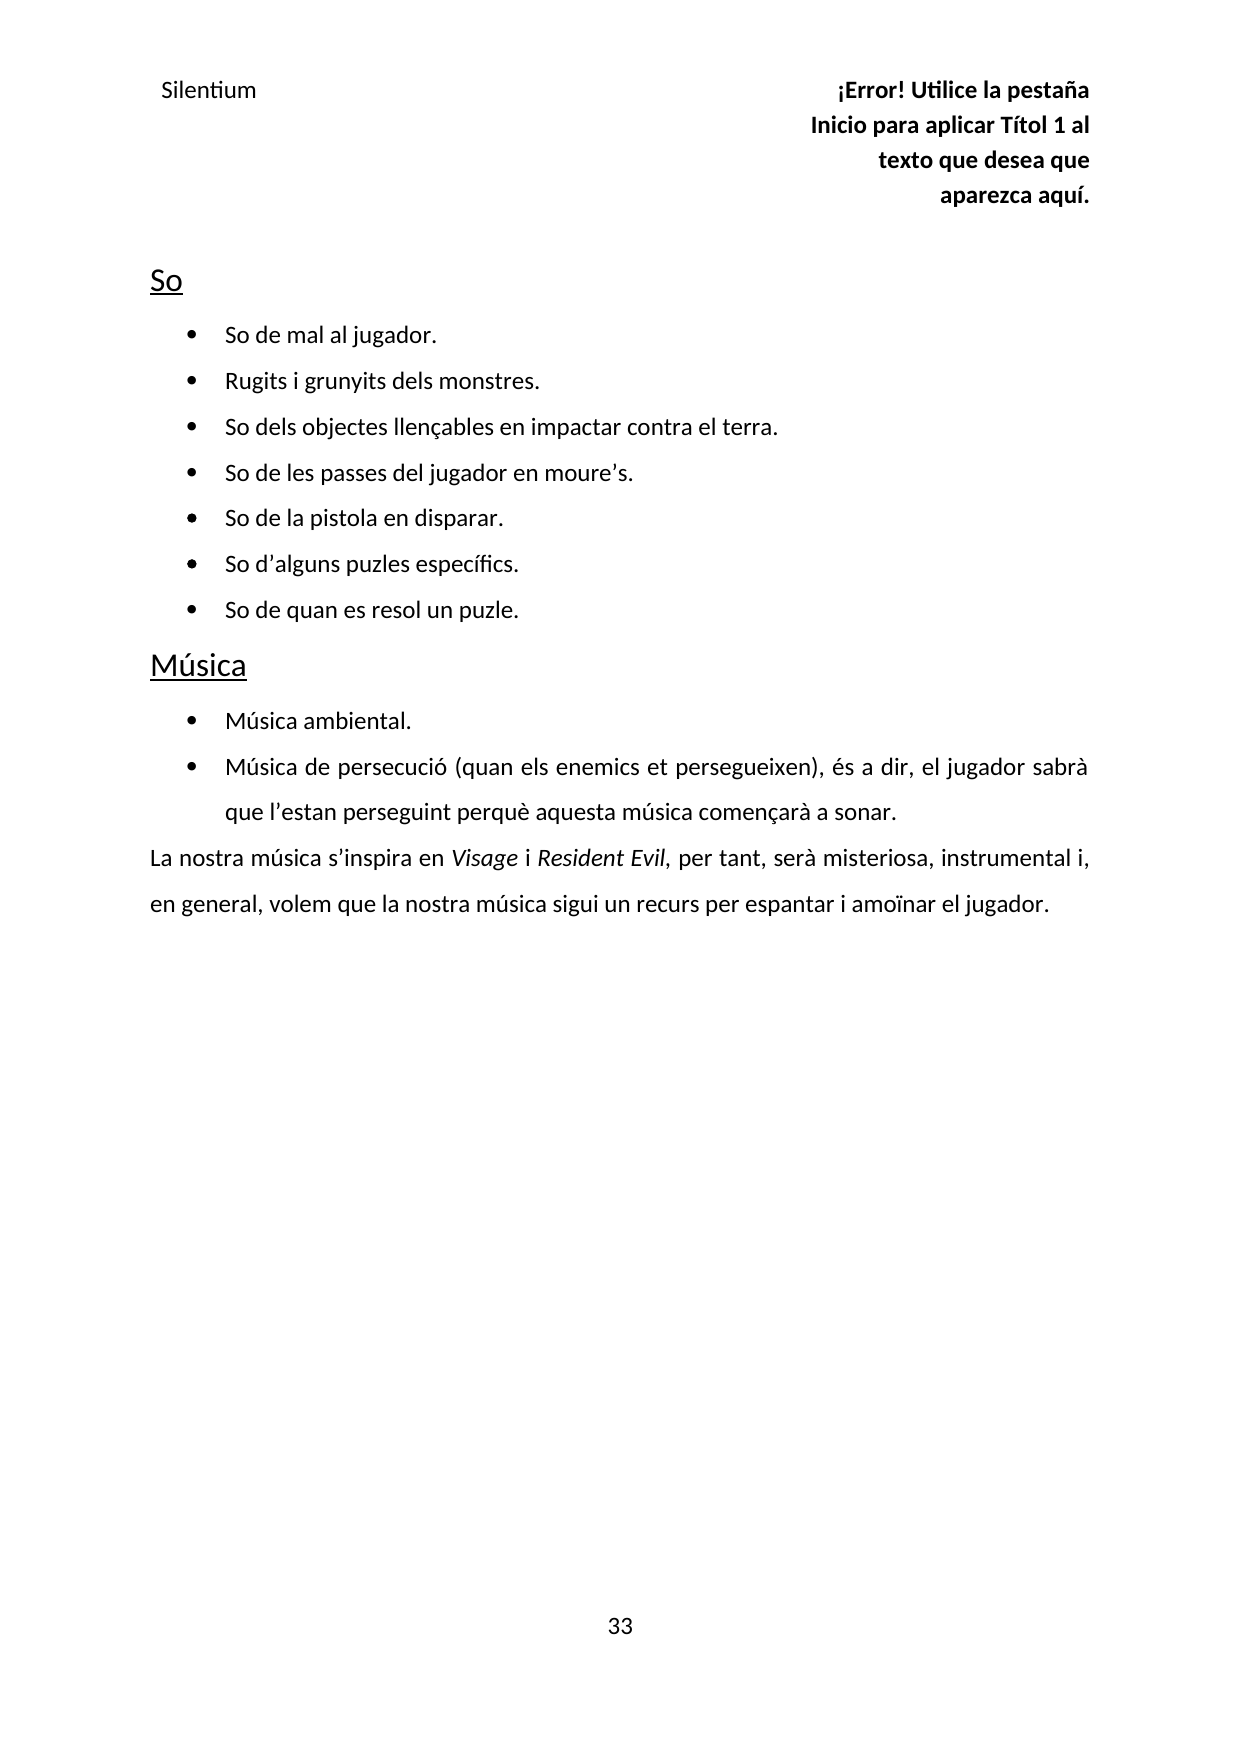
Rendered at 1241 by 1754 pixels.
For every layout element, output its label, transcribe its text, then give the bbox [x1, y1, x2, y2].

subtitle Música [150, 644, 1090, 685]
list So de mal al jugador. [187, 320, 1090, 350]
list Música ambiental. [187, 705, 1090, 736]
list So de la pistola en disparar. [187, 503, 1090, 533]
list Música de persecució (quan els enemics et persegueixen), és a dir, el jugador sabrà que l’estan perseguint perquè aquesta música començarà a sonar. [187, 751, 1090, 827]
text La nostra música s’inspira en Visage i Resident Evil, per tant, serà misteriosa, instrumental i, en general, volem que la nostra música sigui un recurs per espantar i amoïnar el jugador. [150, 842, 1090, 918]
subtitle So [150, 259, 1090, 299]
list So dels objectes llençables en impactar contra el terra. [187, 411, 1090, 442]
list So de quan es resol un puzle. [187, 594, 1090, 624]
list So de les passes del jugador en moure’s. [187, 457, 1090, 487]
list So d’alguns puzles específics. [187, 548, 1090, 579]
list Rugits i grunyits dels monstres. [187, 365, 1090, 396]
